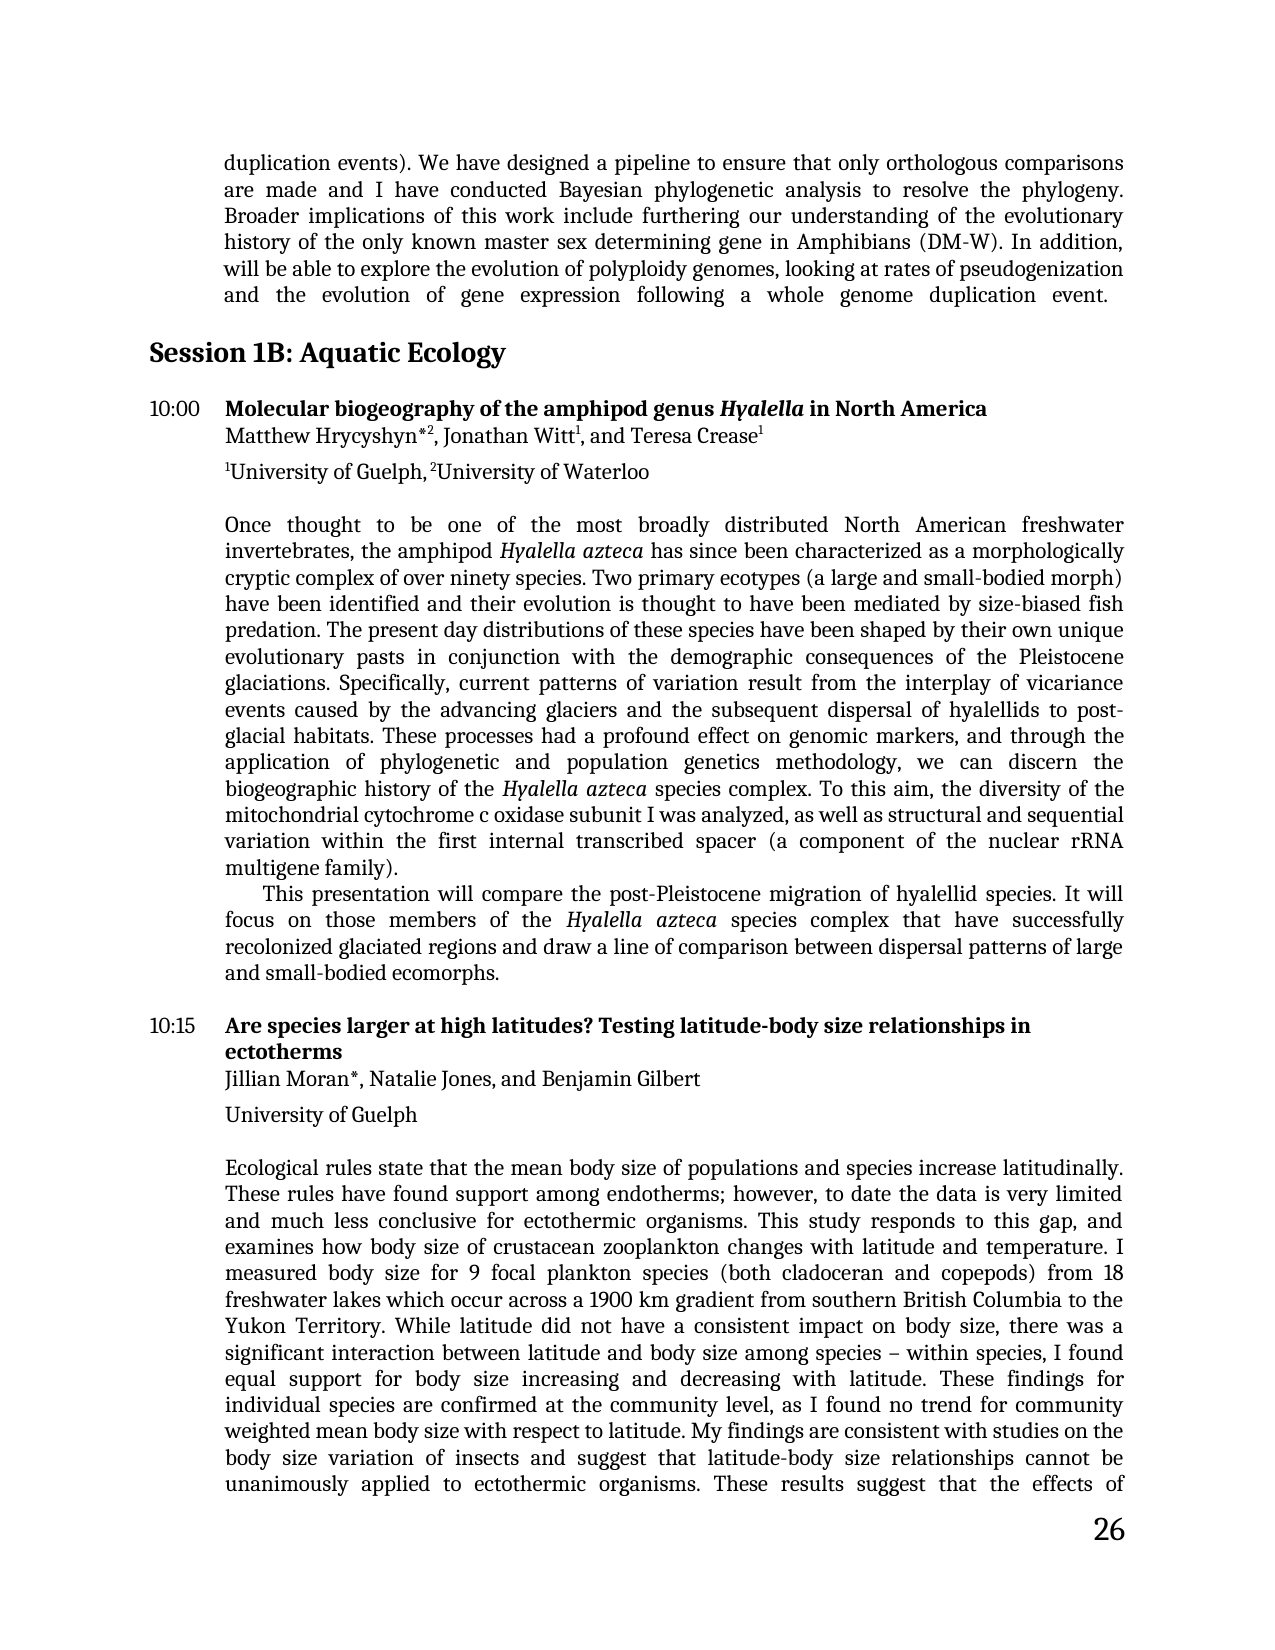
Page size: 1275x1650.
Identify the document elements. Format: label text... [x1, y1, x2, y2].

text 10:15 Are species larger at high latitudes? Testing latitude-body size relationships in ectotherms [150, 1013, 1125, 1065]
text University of Guelph [150, 1102, 1125, 1128]
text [224, 150, 1125, 336]
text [225, 1155, 1125, 1497]
text Once thought to be one of the most broadly distributed North American freshwater invertebrates, the amphipod Hyalella azteca has since been characterized as a morphologically cryptic complex of over ninety species. Two primary ecotypes (a large and small-bodied morph) have been identified and their evolution is thought to have been mediated by size-biased fish predation. The present day distributions of these species have been shaped by their own unique evolutionary pasts in conjunction with the demographic consequences of the Pleistocene glaciations. Specifically, current patterns of variation result from the interplay of vicariance events caused by the advancing glaciers and the subsequent dispersal of hyalellids to post-glacial habitats. These processes had a profound effect on genomic markers, and through the application of phylogenetic and population genetics methodology, we can discern the biogeographic history of the Hyalella azteca species complex. To this aim, the diversity of the mitochondrial cytochrome c oxidase subunit I was analyzed, as well as structural and sequential variation within the first internal transcribed spacer (a component of the nuclear rRNA multigene family). [225, 512, 1125, 881]
text 1University of Guelph, 2University of Waterloo [150, 459, 1125, 486]
text 10:00 Molecular biogeography of the amphipod genus Hyalella in North America [150, 396, 1125, 422]
text Matthew Hrycyshyn*2, Jonathan Witt1, and Teresa Crease1 [150, 422, 1125, 449]
text Jillian Moran*, Natalie Jones, and Benjamin Gilbert [150, 1065, 1125, 1092]
text This presentation will compare the post-Pleistocene migration of hyalellid species. It will focus on those members of the Hyalella azteca species complex that have successfully recolonized glaciated regions and draw a line of comparison between dispersal patterns of large and small-bodied ecomorphs. [225, 881, 1125, 986]
text Session 1B: Aquatic Ecology [150, 336, 1125, 370]
